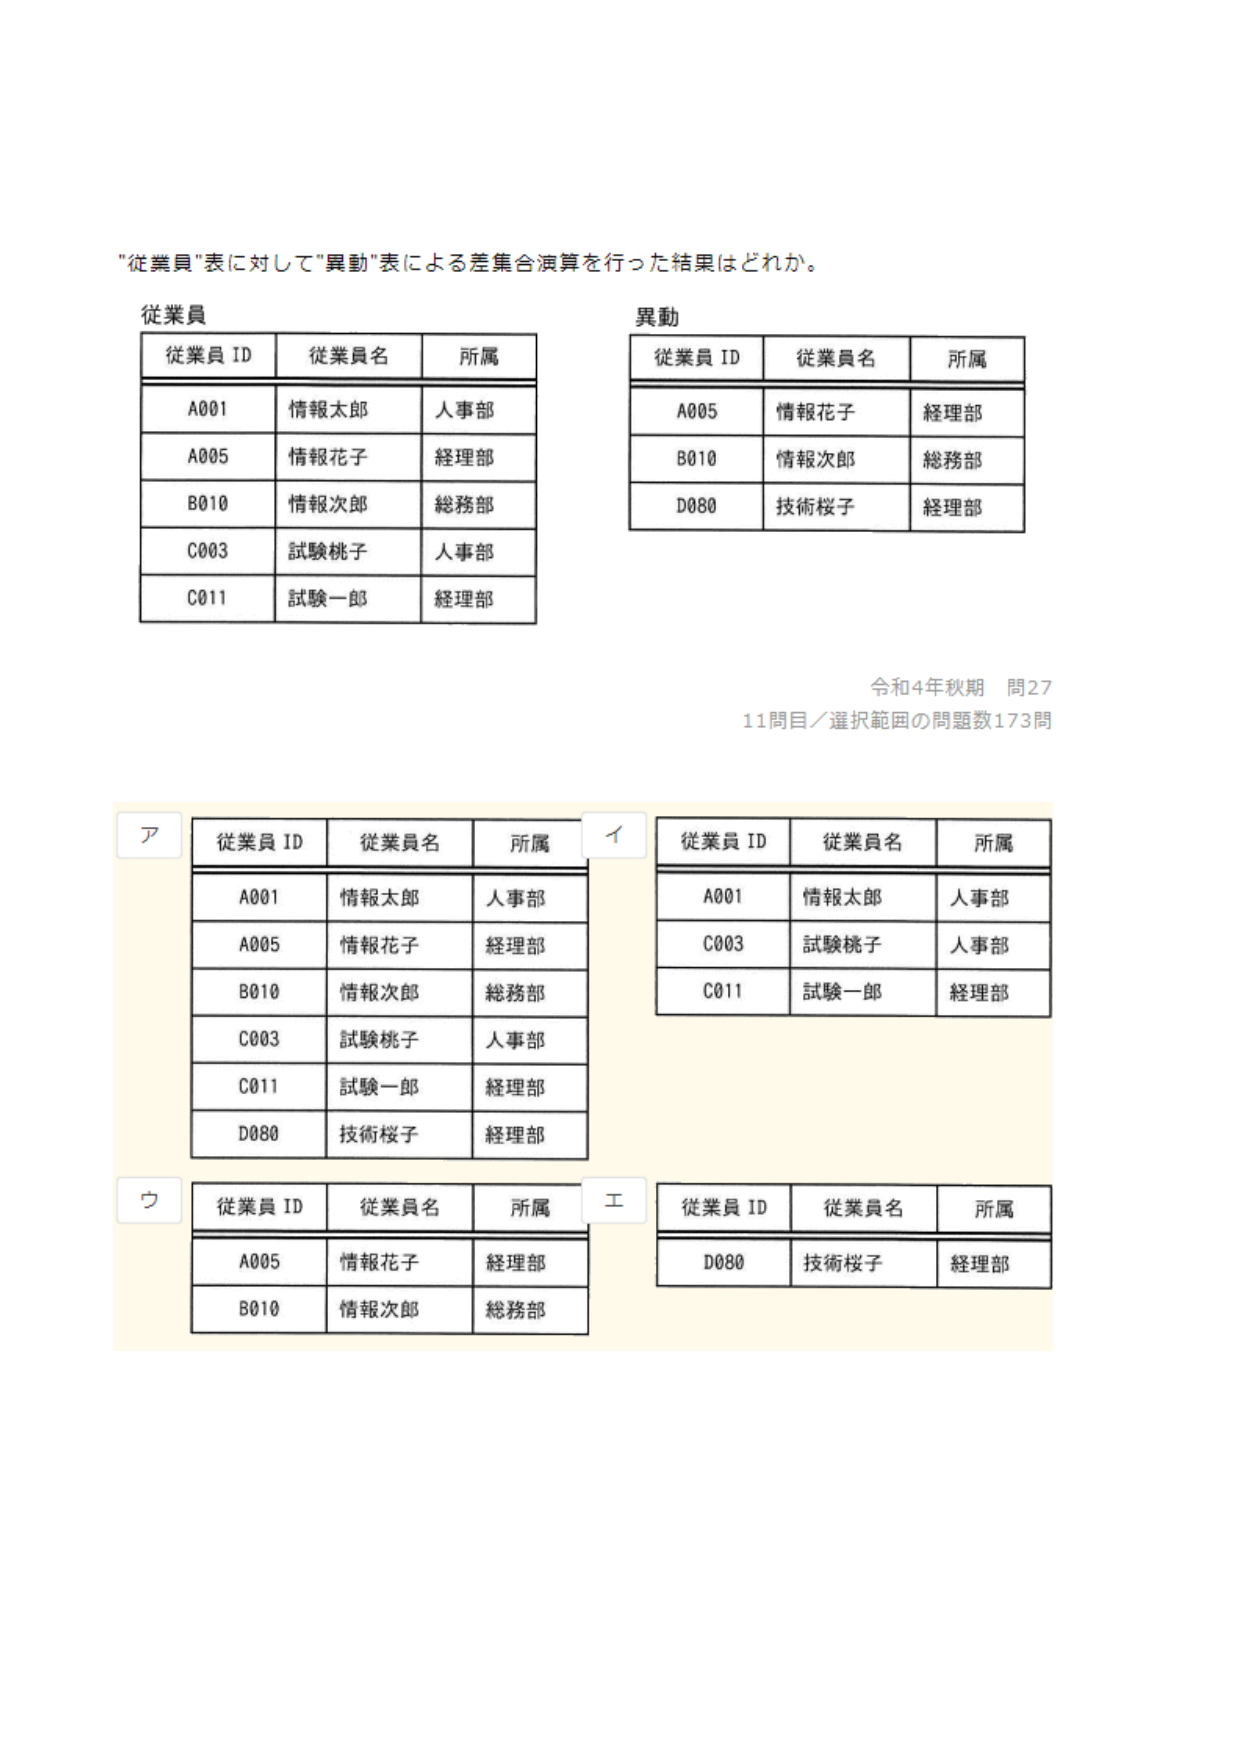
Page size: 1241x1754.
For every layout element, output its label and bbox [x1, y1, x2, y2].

picture [112, 239, 1068, 756]
picture [112, 802, 1054, 1351]
